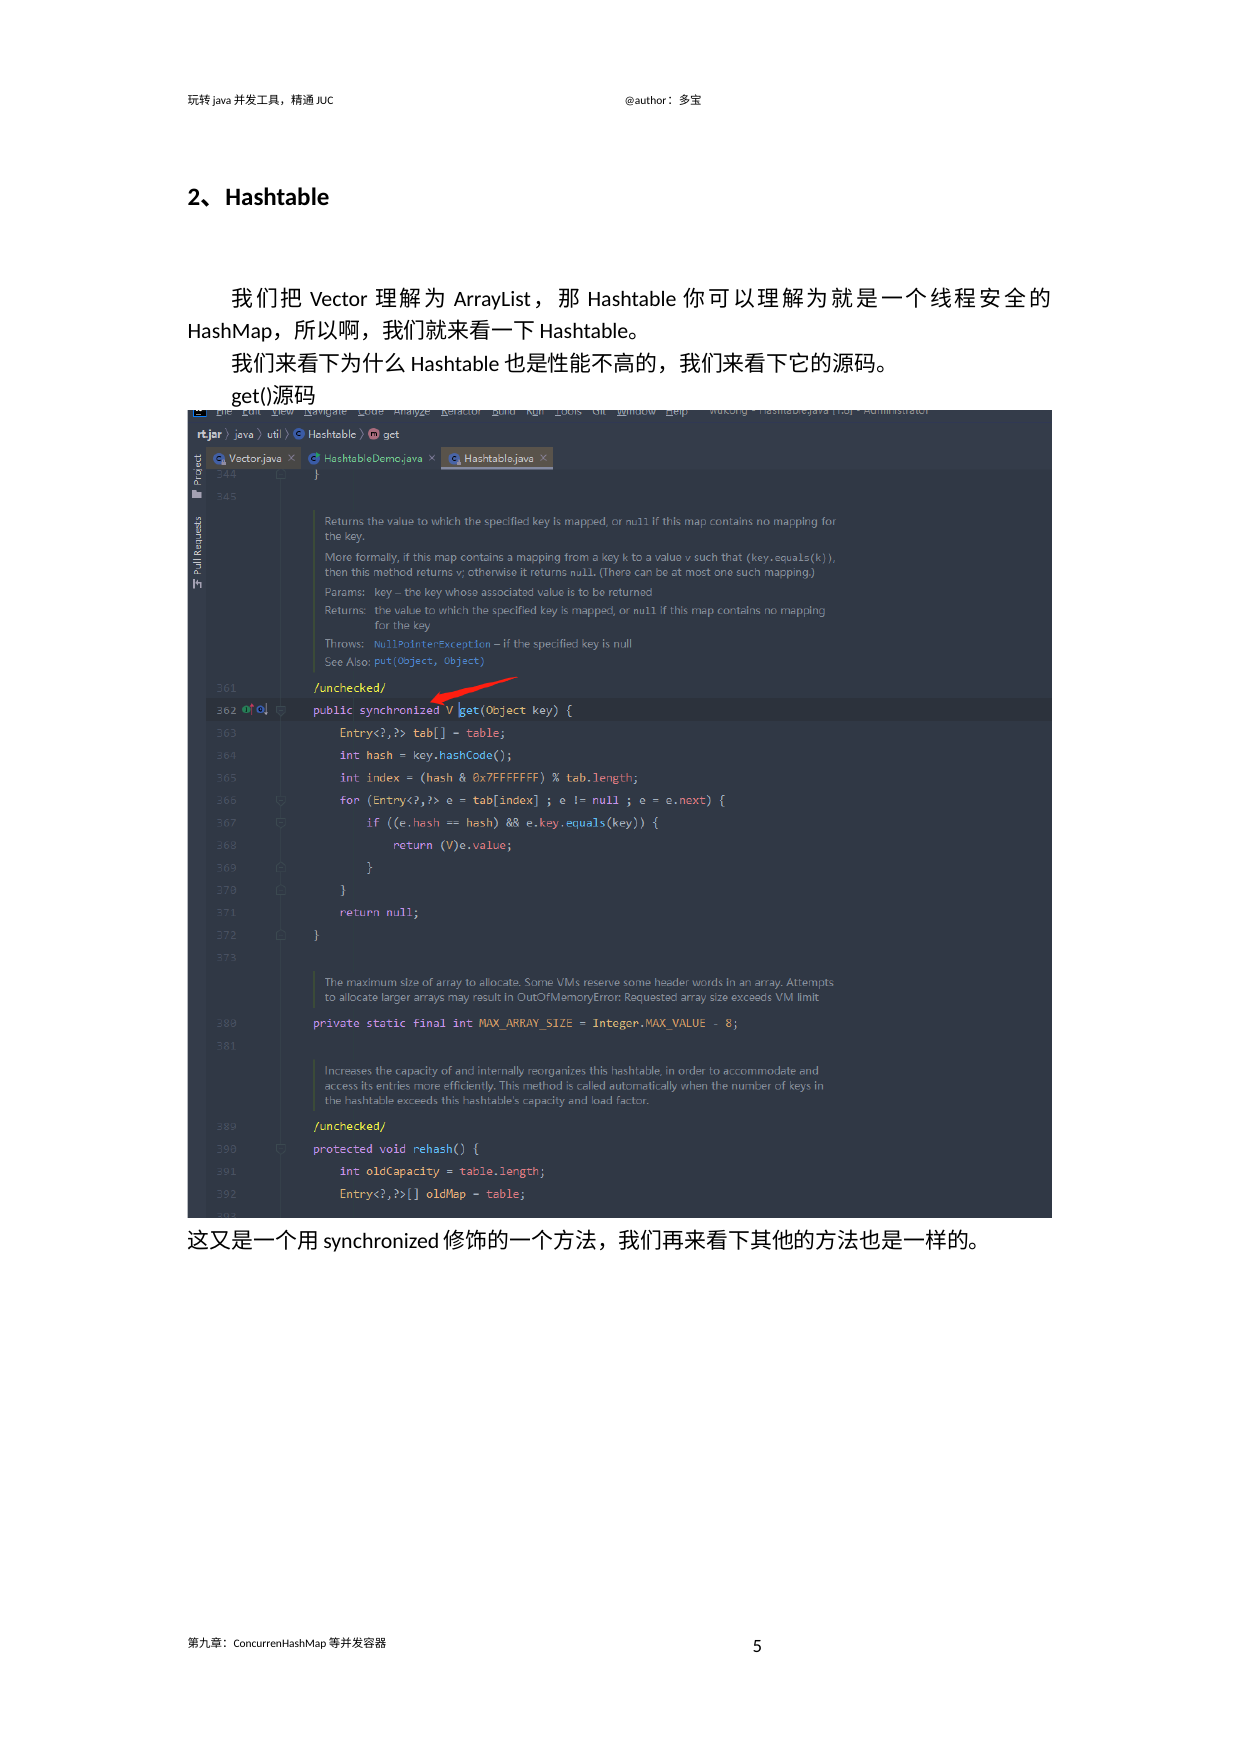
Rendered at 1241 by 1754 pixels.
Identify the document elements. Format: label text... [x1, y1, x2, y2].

list get()源码 [187, 378, 1053, 410]
list 这又是一个用synchronized修饰的一个方法，我们再来看下其他的方法也是一样的。 [187, 1223, 1053, 1255]
subtitle 2、Hashtable [187, 162, 1053, 227]
list 我们来看下为什么Hashtable也是性能不高的，我们来看下它的源码。 [187, 345, 1053, 378]
list 我们把Vector理解为ArrayList，那Hashtable你可以理解为就是一个线程安全的HashMap，所以啊，我们就来看一下Hashtable。 [187, 280, 1053, 345]
picture [187, 410, 1052, 1218]
